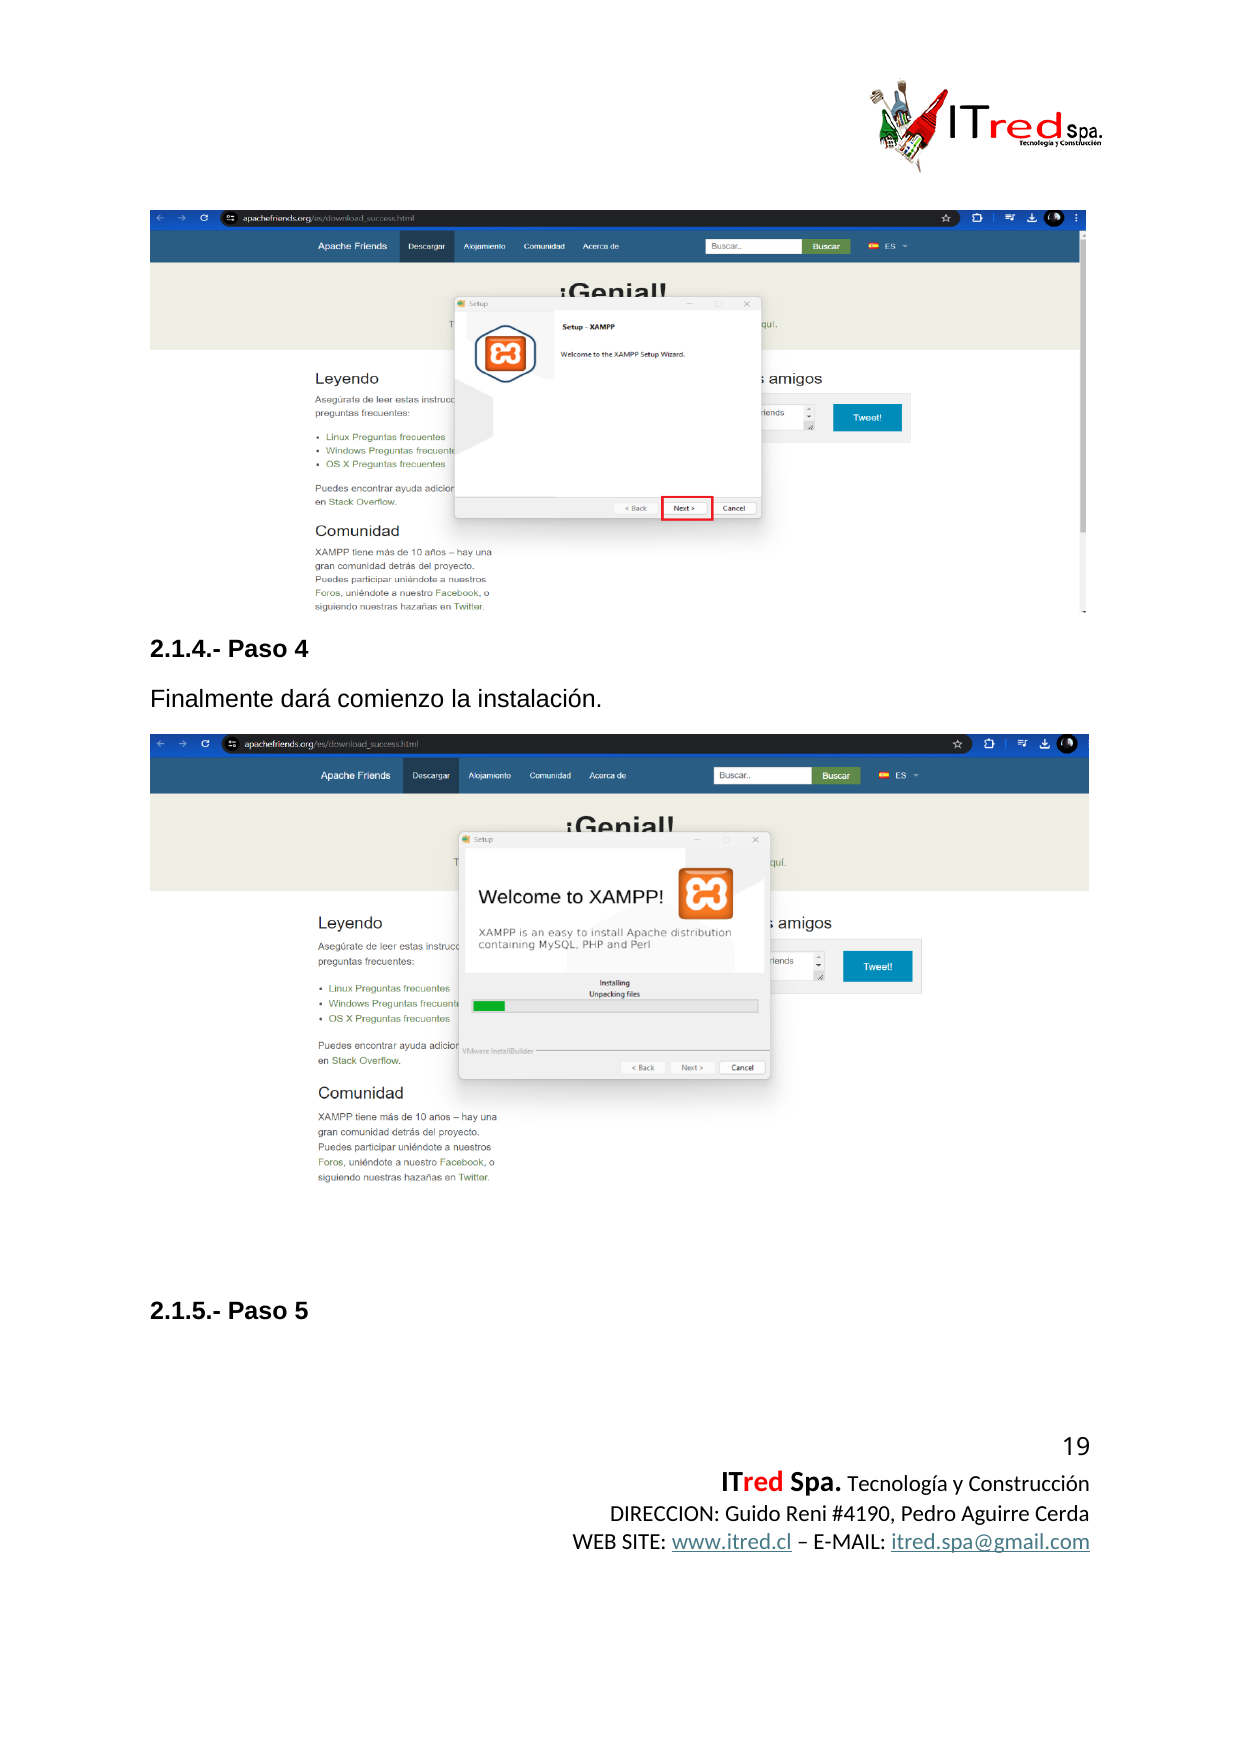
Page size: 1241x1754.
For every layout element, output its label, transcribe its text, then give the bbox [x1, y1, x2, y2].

text 2.1.5.- Paso 5 [150, 1296, 1090, 1324]
text 2.1.4.- Paso 4 [150, 634, 1090, 663]
picture [868, 77, 1102, 174]
picture [150, 734, 1089, 1185]
picture [150, 210, 1086, 613]
text Finalmente dará comienzo la instalación. [150, 684, 1090, 713]
